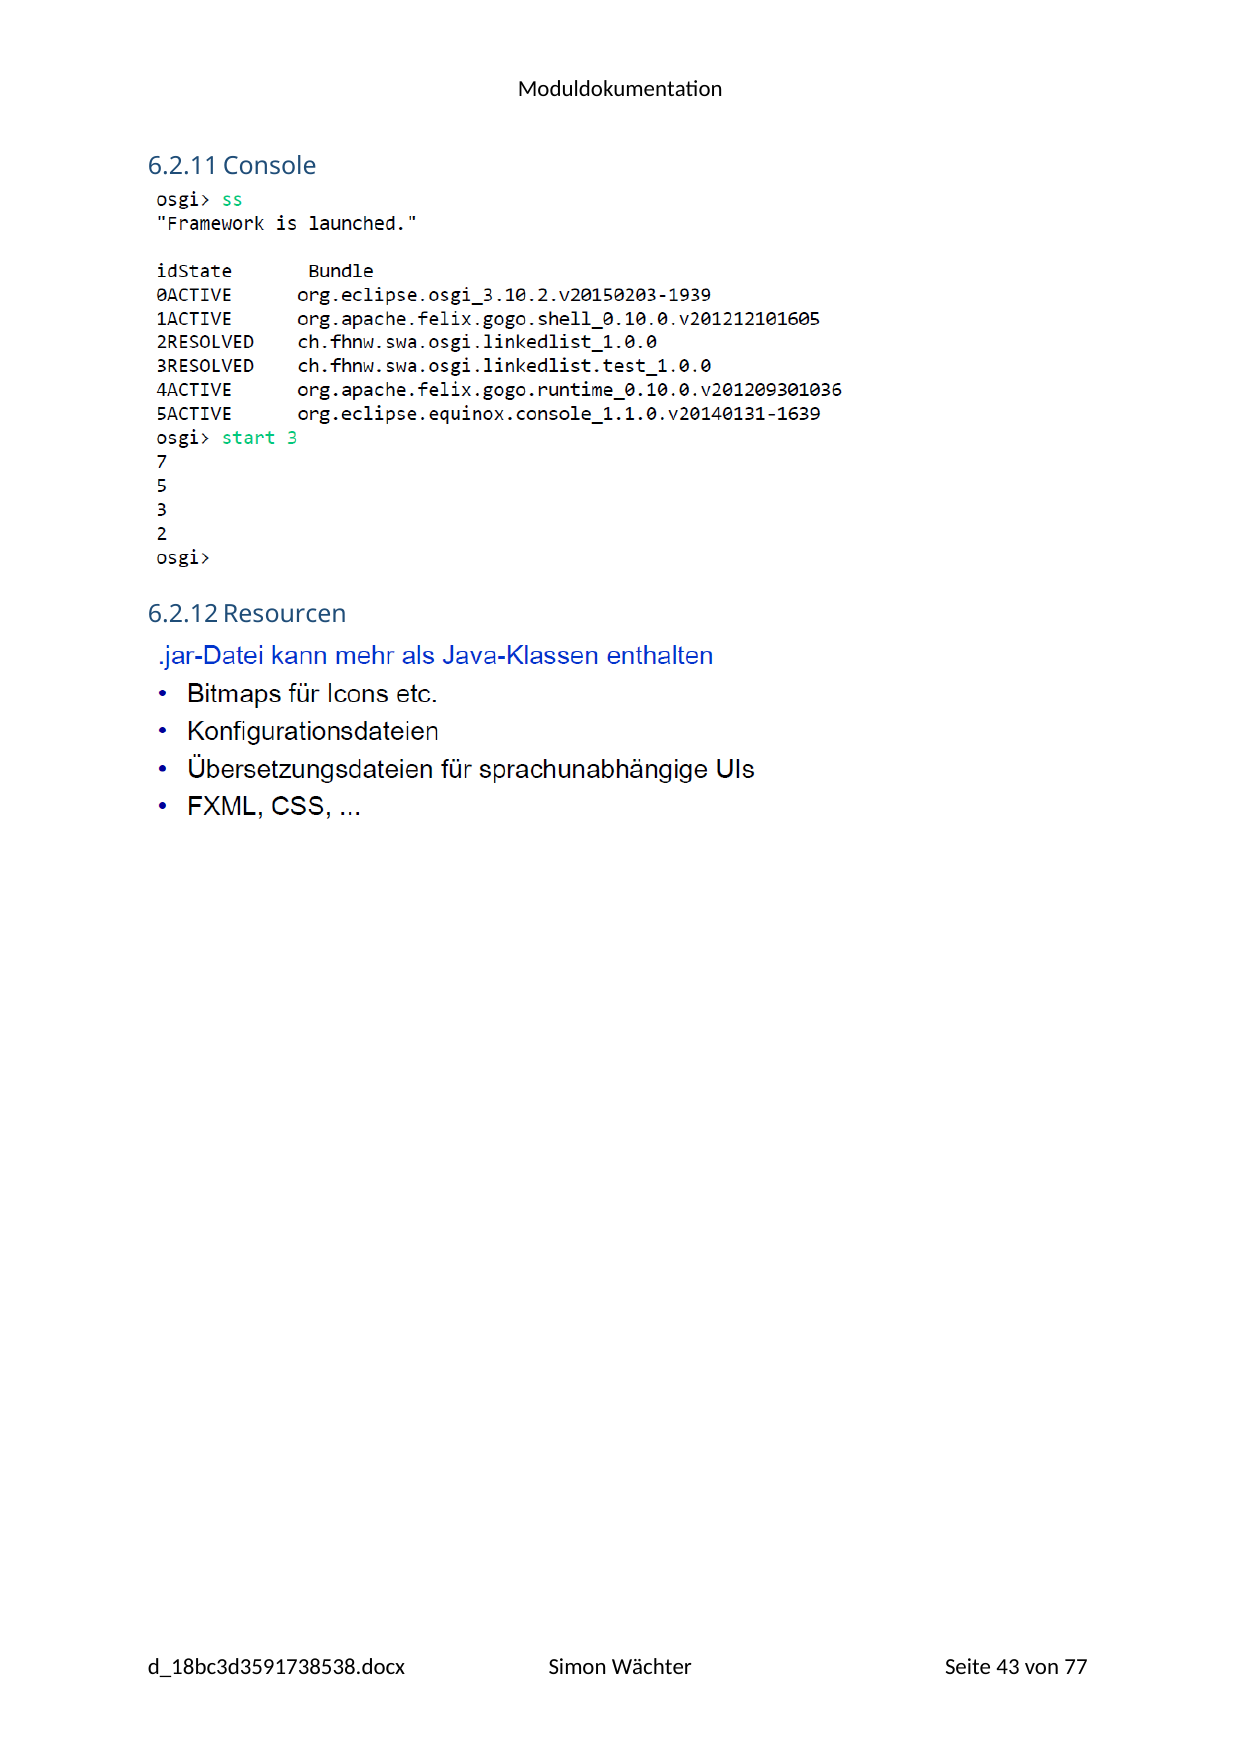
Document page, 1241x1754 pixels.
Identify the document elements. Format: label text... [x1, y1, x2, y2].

picture [147, 632, 852, 831]
subtitle Console [148, 148, 1093, 182]
subtitle Resourcen [148, 596, 1093, 630]
picture [147, 184, 856, 578]
